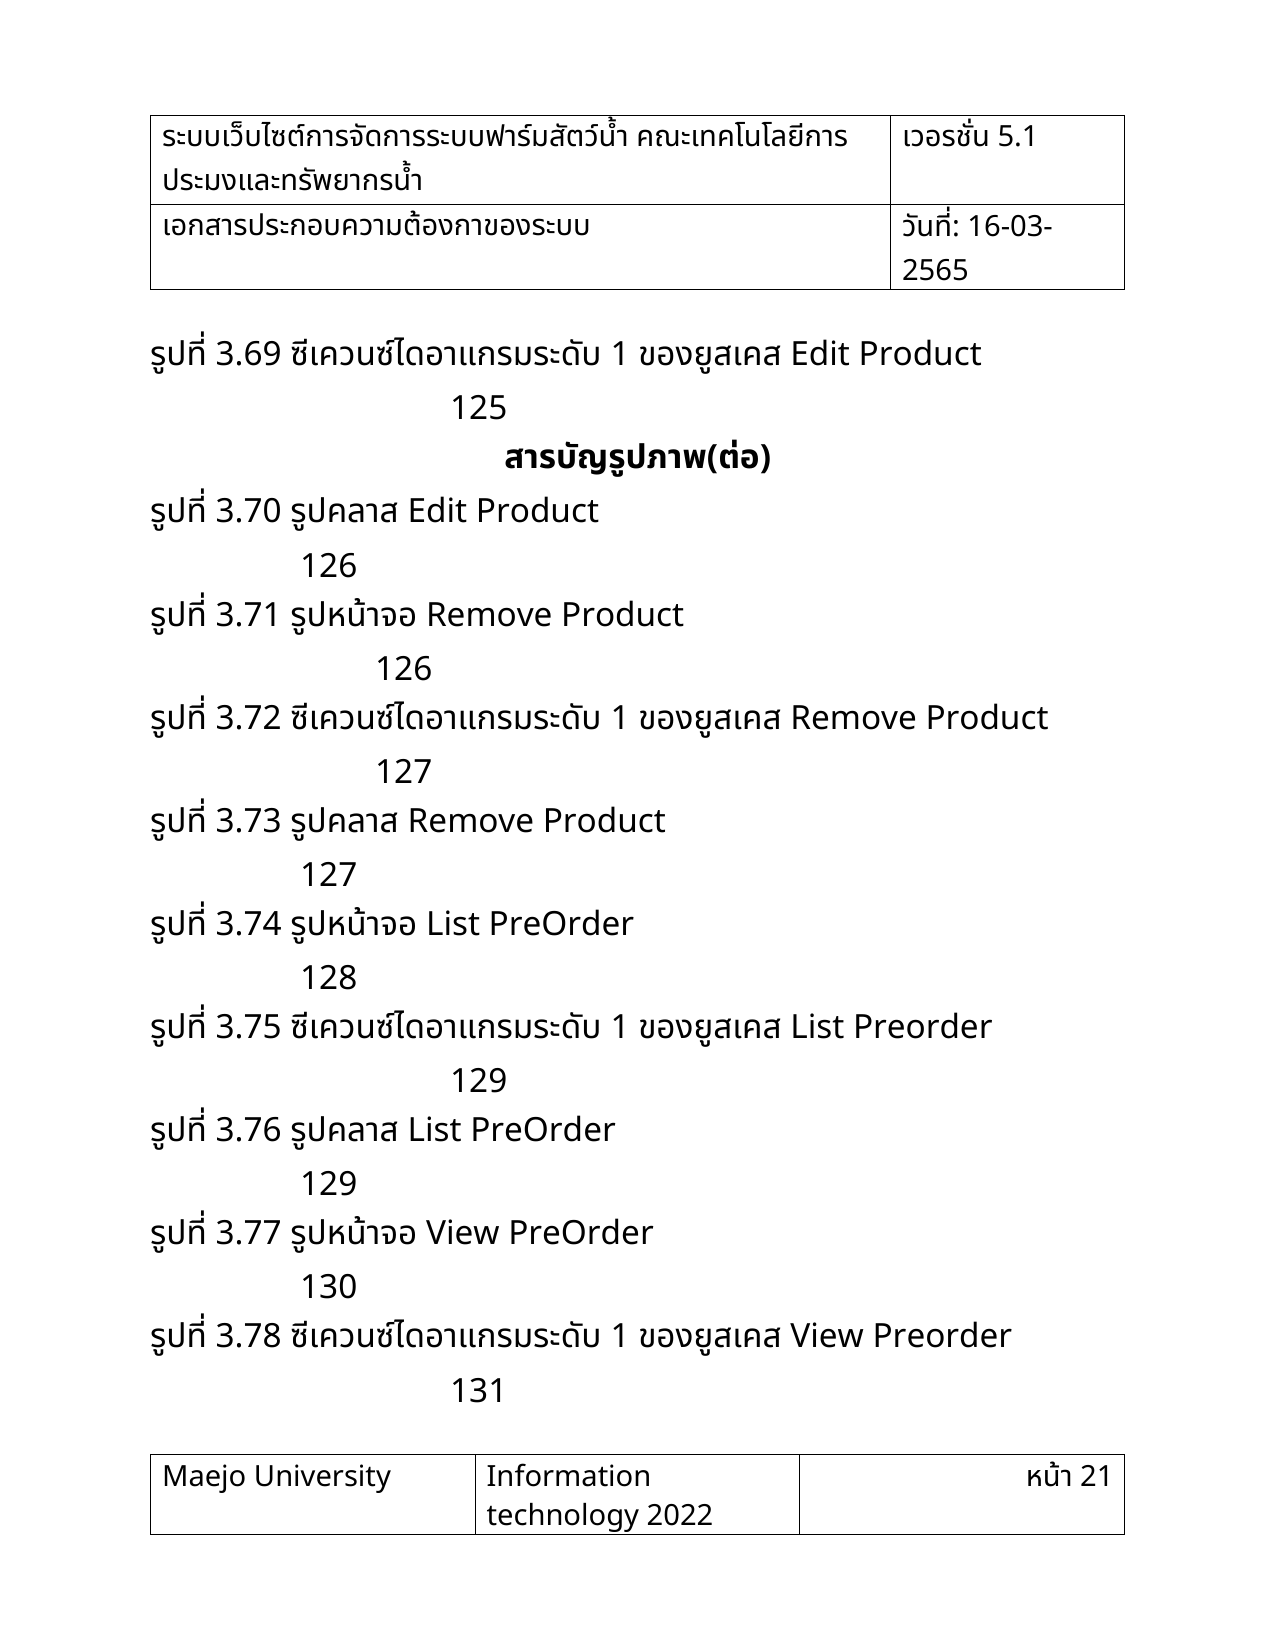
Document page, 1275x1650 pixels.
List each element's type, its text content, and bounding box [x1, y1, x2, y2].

text รูปที่ 3.75 ซีเควนซ์ไดอาแกรมระดับ 1 ของยูสเคส List Preorder 129 [150, 1003, 1125, 1102]
text รูปที่ 3.77 รูปหน้าจอ View PreOrder 130 [150, 1209, 1125, 1309]
text รูปที่ 3.76 รูปคลาส List PreOrder 129 [150, 1106, 1125, 1206]
text รูปที่ 3.69 ซีเควนซ์ไดอาแกรมระดับ 1 ของยูสเคส Edit Product 125 [150, 329, 1125, 429]
text รูปที่ 3.71 รูปหน้าจอ Remove Product 126 [150, 590, 1125, 690]
text รูปที่ 3.73 รูปคลาส Remove Product 127 [150, 797, 1125, 896]
text สารบัญรูปภาพ(ต่อ) [150, 433, 1125, 483]
text รูปที่ 3.70 รูปคลาส Edit Product 126 [150, 487, 1125, 587]
text รูปที่ 3.78 ซีเควนซ์ไดอาแกรมระดับ 1 ของยูสเคส View Preorder 131 [150, 1312, 1125, 1412]
text รูปที่ 3.74 รูปหน้าจอ List PreOrder 128 [150, 900, 1125, 999]
text รูปที่ 3.72 ซีเควนซ์ไดอาแกรมระดับ 1 ของยูสเคส Remove Product 127 [150, 693, 1125, 793]
